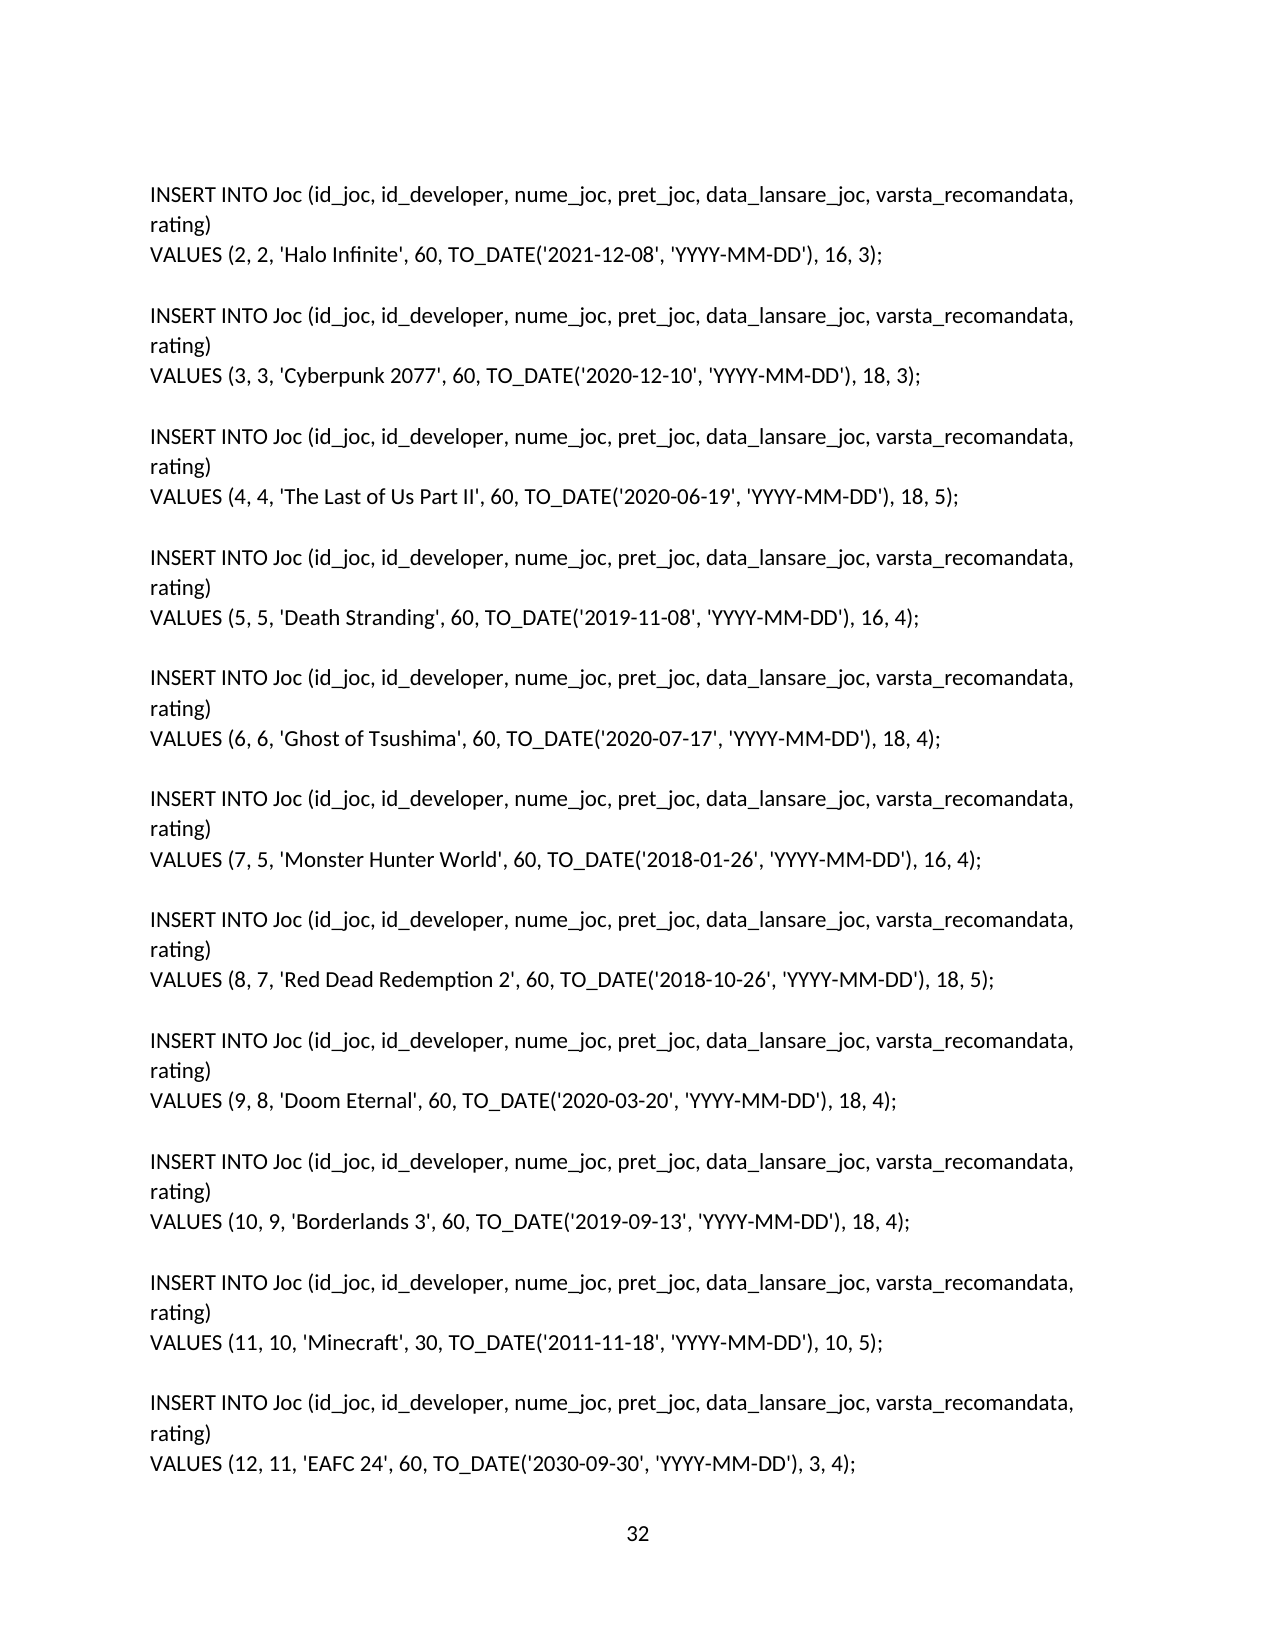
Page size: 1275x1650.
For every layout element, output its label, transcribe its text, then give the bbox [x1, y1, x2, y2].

text VALUES (5, 5, 'Death Stranding', 60, TO_DATE('2019-11-08', 'YYYY-MM-DD'), 16, 4); [150, 603, 1125, 631]
text INSERT INTO Joc (id_joc, id_developer, nume_joc, pret_joc, data_lansare_joc, varsta_recomandata, rating) [150, 1026, 1125, 1084]
text VALUES (6, 6, 'Ghost of Tsushima', 60, TO_DATE('2020-07-17', 'YYYY-MM-DD'), 18, 4); [150, 724, 1125, 752]
text INSERT INTO Joc (id_joc, id_developer, nume_joc, pret_joc, data_lansare_joc, varsta_recomandata, rating) [150, 663, 1125, 722]
text INSERT INTO Joc (id_joc, id_developer, nume_joc, pret_joc, data_lansare_joc, varsta_recomandata, rating) [150, 1268, 1125, 1326]
text INSERT INTO Joc (id_joc, id_developer, nume_joc, pret_joc, data_lansare_joc, varsta_recomandata, rating) [150, 543, 1125, 601]
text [150, 1388, 1125, 1447]
text VALUES (8, 7, 'Red Dead Redemption 2', 60, TO_DATE('2018-10-26', 'YYYY-MM-DD'), 18, 5); [150, 966, 1125, 994]
text INSERT INTO Joc (id_joc, id_developer, nume_joc, pret_joc, data_lansare_joc, varsta_recomandata, rating) [150, 1147, 1125, 1205]
text VALUES (4, 4, 'The Last of Us Part II', 60, TO_DATE('2020-06-19', 'YYYY-MM-DD'), 18, 5); [150, 482, 1125, 510]
text VALUES (11, 10, 'Minecraft', 30, TO_DATE('2011-11-18', 'YYYY-MM-DD'), 10, 5); [150, 1328, 1125, 1356]
text VALUES (3, 3, 'Cyberpunk 2077', 60, TO_DATE('2020-12-10', 'YYYY-MM-DD'), 18, 3); [150, 361, 1125, 389]
text VALUES (12, 11, 'EAFC 24', 60, TO_DATE('2030-09-30', 'YYYY-MM-DD'), 3, 4); [150, 1449, 1125, 1477]
text VALUES (7, 5, 'Monster Hunter World', 60, TO_DATE('2018-01-26', 'YYYY-MM-DD'), 16, 4); [150, 845, 1125, 873]
text VALUES (10, 9, 'Borderlands 3', 60, TO_DATE('2019-09-13', 'YYYY-MM-DD'), 18, 4); [150, 1207, 1125, 1235]
text INSERT INTO Joc (id_joc, id_developer, nume_joc, pret_joc, data_lansare_joc, varsta_recomandata, rating) [150, 784, 1125, 843]
text INSERT INTO Joc (id_joc, id_developer, nume_joc, pret_joc, data_lansare_joc, varsta_recomandata, rating) [150, 301, 1125, 359]
text INSERT INTO Joc (id_joc, id_developer, nume_joc, pret_joc, data_lansare_joc, varsta_recomandata, rating) [150, 905, 1125, 963]
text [150, 180, 1125, 238]
text INSERT INTO Joc (id_joc, id_developer, nume_joc, pret_joc, data_lansare_joc, varsta_recomandata, rating) [150, 422, 1125, 480]
text VALUES (2, 2, 'Halo Infinite', 60, TO_DATE('2021-12-08', 'YYYY-MM-DD'), 16, 3); [150, 241, 1125, 269]
text VALUES (9, 8, 'Doom Eternal', 60, TO_DATE('2020-03-20', 'YYYY-MM-DD'), 18, 4); [150, 1086, 1125, 1114]
